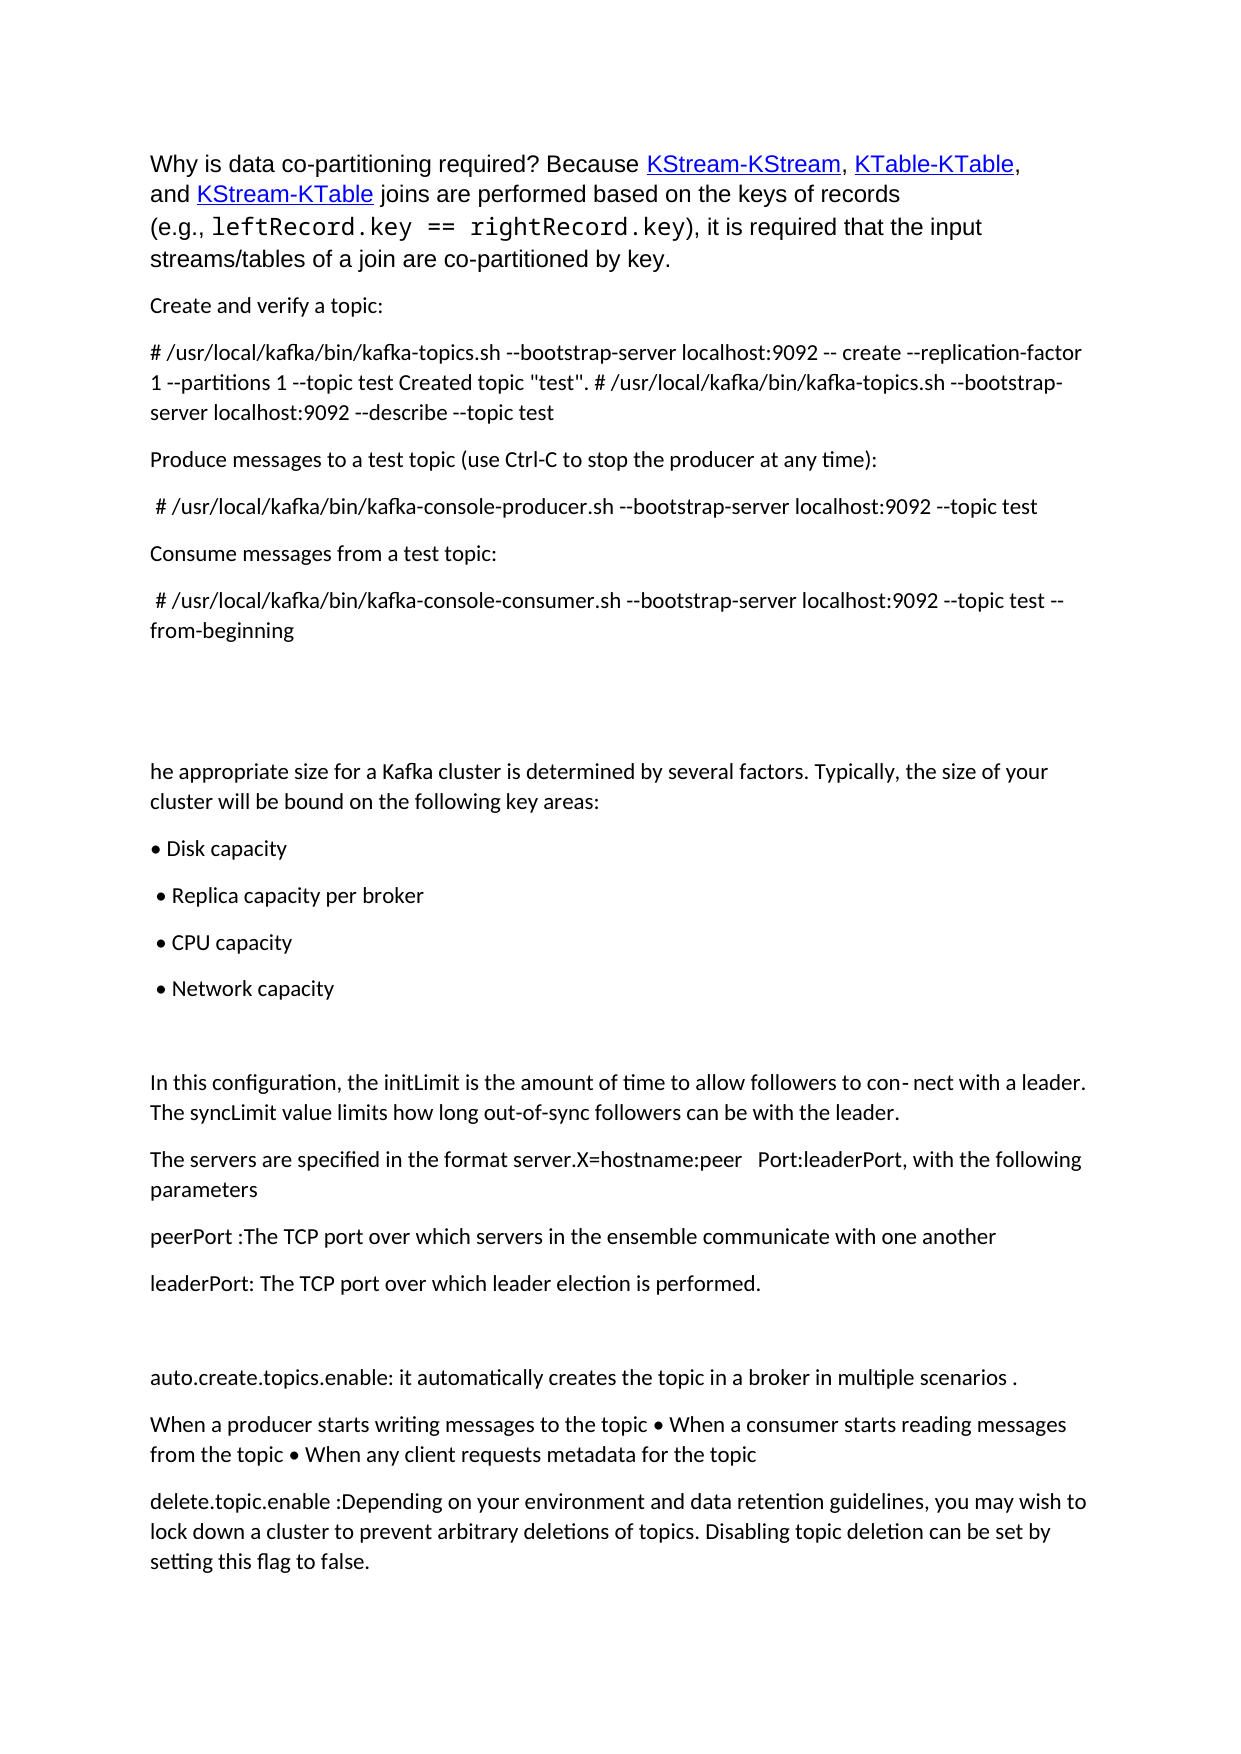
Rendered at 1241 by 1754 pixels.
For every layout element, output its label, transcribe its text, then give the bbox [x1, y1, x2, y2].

text peerPort :The TCP port over which servers in the ensemble communicate with one another [150, 1222, 1090, 1251]
text When a producer starts writing messages to the topic • When a consumer starts reading messages from the topic • When any client requests metadata for the topic [150, 1410, 1090, 1468]
text • Network capacity [150, 974, 1090, 1003]
text Consume messages from a test topic: [150, 539, 1090, 567]
text • CPU capacity [150, 928, 1090, 956]
text # /usr/local/kafka/bin/kafka-console-consumer.sh --bootstrap-server localhost:9092 --topic test --from-beginning [150, 586, 1090, 644]
text he appropriate size for a Kafka cluster is determined by several factors. Typically, the size of your cluster will be bound on the following key areas: [150, 757, 1090, 815]
text The servers are specified in the format server.X=hostname:peer Port:leaderPort, with the following parameters [150, 1145, 1090, 1204]
text # /usr/local/kafka/bin/kafka-topics.sh --bootstrap-server localhost:9092 -- create --replication-factor 1 --partitions 1 --topic test Created topic "test". # /usr/local/kafka/bin/kafka-topics.sh --bootstrap-server localhost:9092 --describe --topic test [150, 338, 1090, 427]
text auto.create.topics.enable: it automatically creates the topic in a broker in multiple scenarios . [150, 1363, 1090, 1391]
text In this configuration, the initLimit is the amount of time to allow followers to con‐ nect with a leader. The syncLimit value limits how long out-of-sync followers can be with the leader. [150, 1068, 1090, 1127]
text • Disk capacity [150, 834, 1090, 862]
text • Replica capacity per broker [150, 881, 1090, 909]
text leaderPort: The TCP port over which leader election is performed. [150, 1269, 1090, 1297]
text Why is data co-partitioning required? Because KStream-KStream, KTable-KTable, and KStream-KTable joins are performed based on the keys of records (e.g., leftRecord.key == rightRecord.key), it is required that the input streams/tables of a join are co-partitioned by key. [150, 150, 1090, 272]
text delete.topic.enable :Depending on your environment and data retention guidelines, you may wish to lock down a cluster to prevent arbitrary deletions of topics. Disabling topic deletion can be set by setting this flag to false. [150, 1487, 1090, 1576]
text Produce messages to a test topic (use Ctrl-C to stop the producer at any time): [150, 445, 1090, 473]
text # /usr/local/kafka/bin/kafka-console-producer.sh --bootstrap-server localhost:9092 --topic test [150, 492, 1090, 520]
text Create and verify a topic: [150, 291, 1090, 319]
